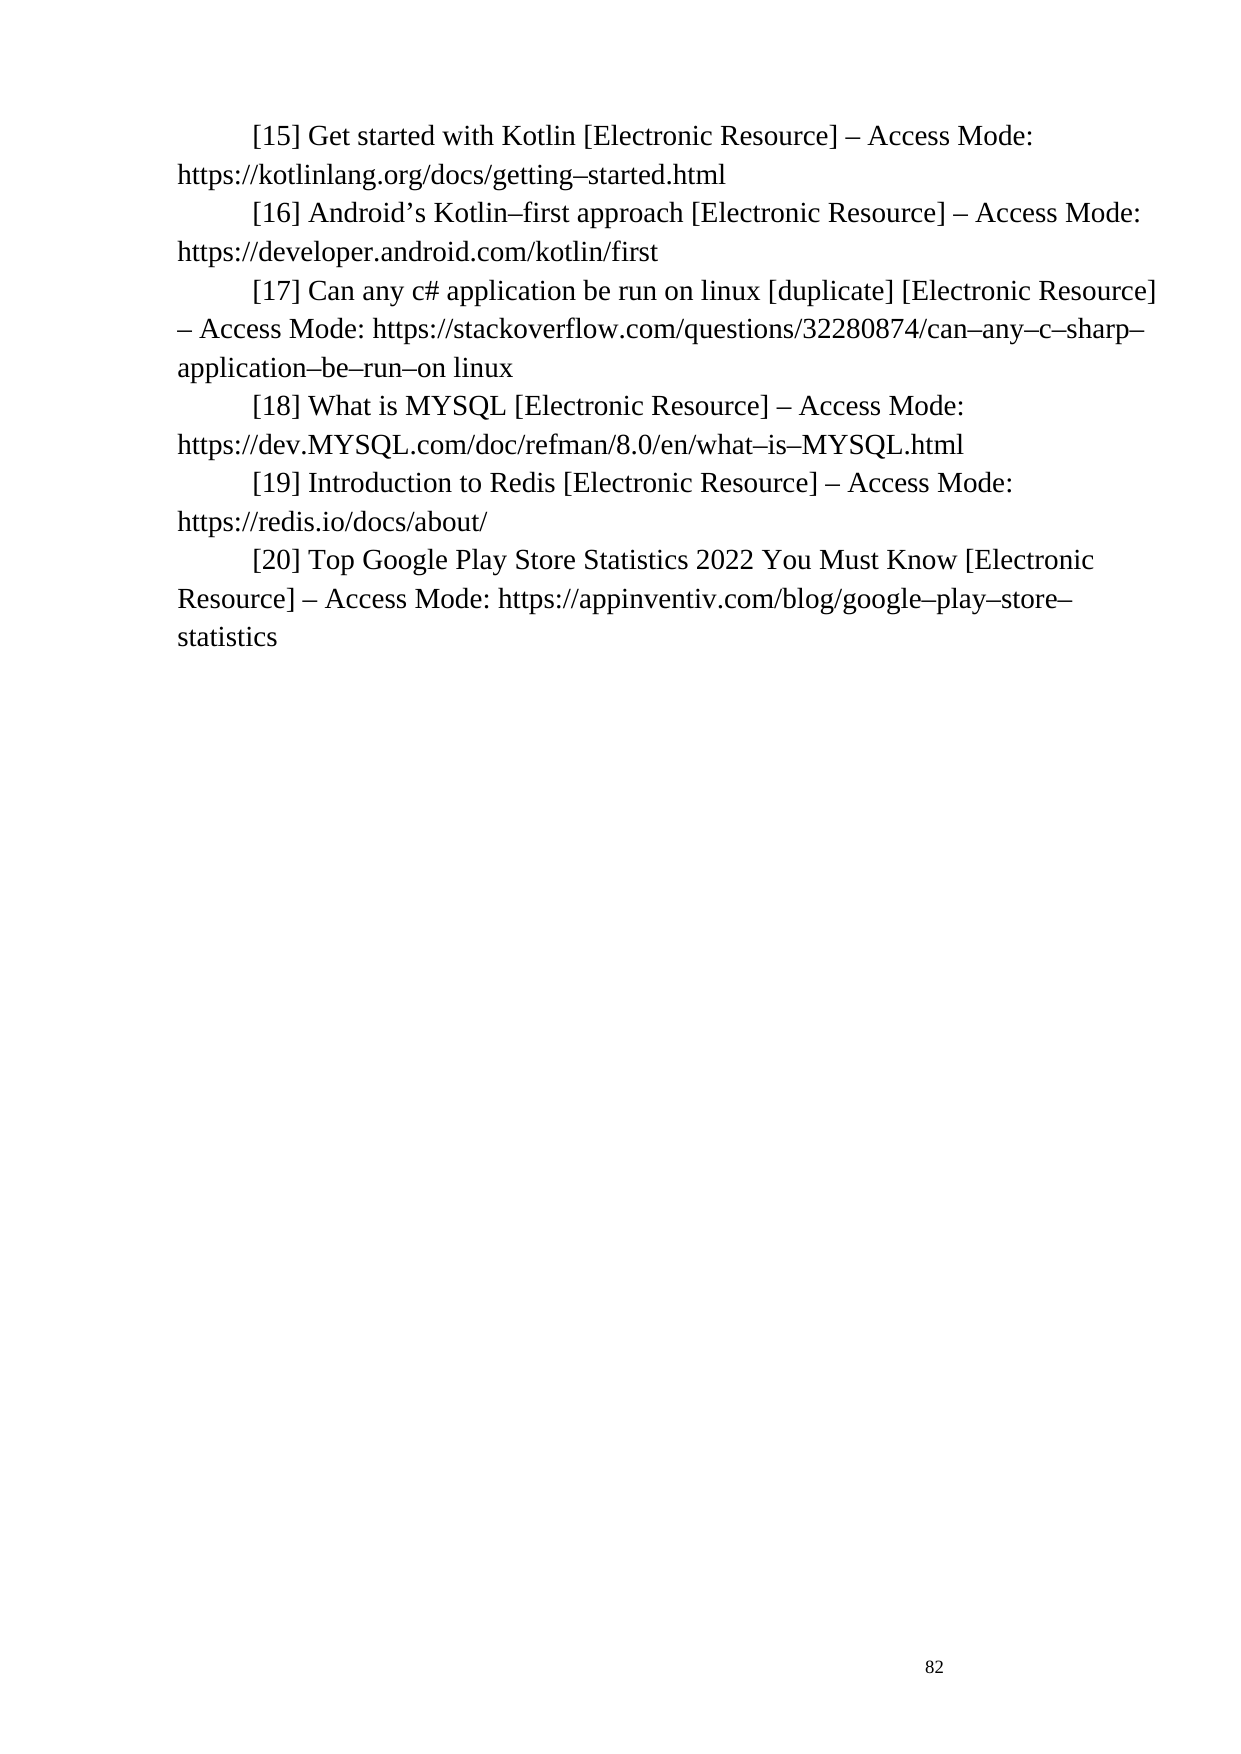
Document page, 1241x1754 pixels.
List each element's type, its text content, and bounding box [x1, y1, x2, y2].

list Can any c# application be run on linux [duplicate] [Electronic Resource] – Access Mode: https://stackoverflow.com/questions/32280874/can–any–c–sharp–application–be–run–on linux [177, 273, 1158, 383]
list Get started with Kotlin [Electronic Resource] – Access Mode: https://kotlinlang.org/docs/getting–started.html [177, 118, 1158, 191]
list What is MYSQL [Electronic Resource] – Access Mode: https://dev.MYSQL.com/doc/refman/8.0/en/what–is–MYSQL.html [177, 388, 1158, 460]
list Introduction to Redis [Electronic Resource] – Access Mode: https://redis.io/docs/about/ [177, 465, 1158, 537]
list Top Google Play Store Statistics 2022 You Must Know [Electronic Resource] – Access Mode: https://appinventiv.com/blog/google–play–store–statistics [177, 542, 1158, 653]
list Android’s Kotlin–first approach [Electronic Resource] – Access Mode: https://developer.android.com/kotlin/first [177, 196, 1158, 268]
